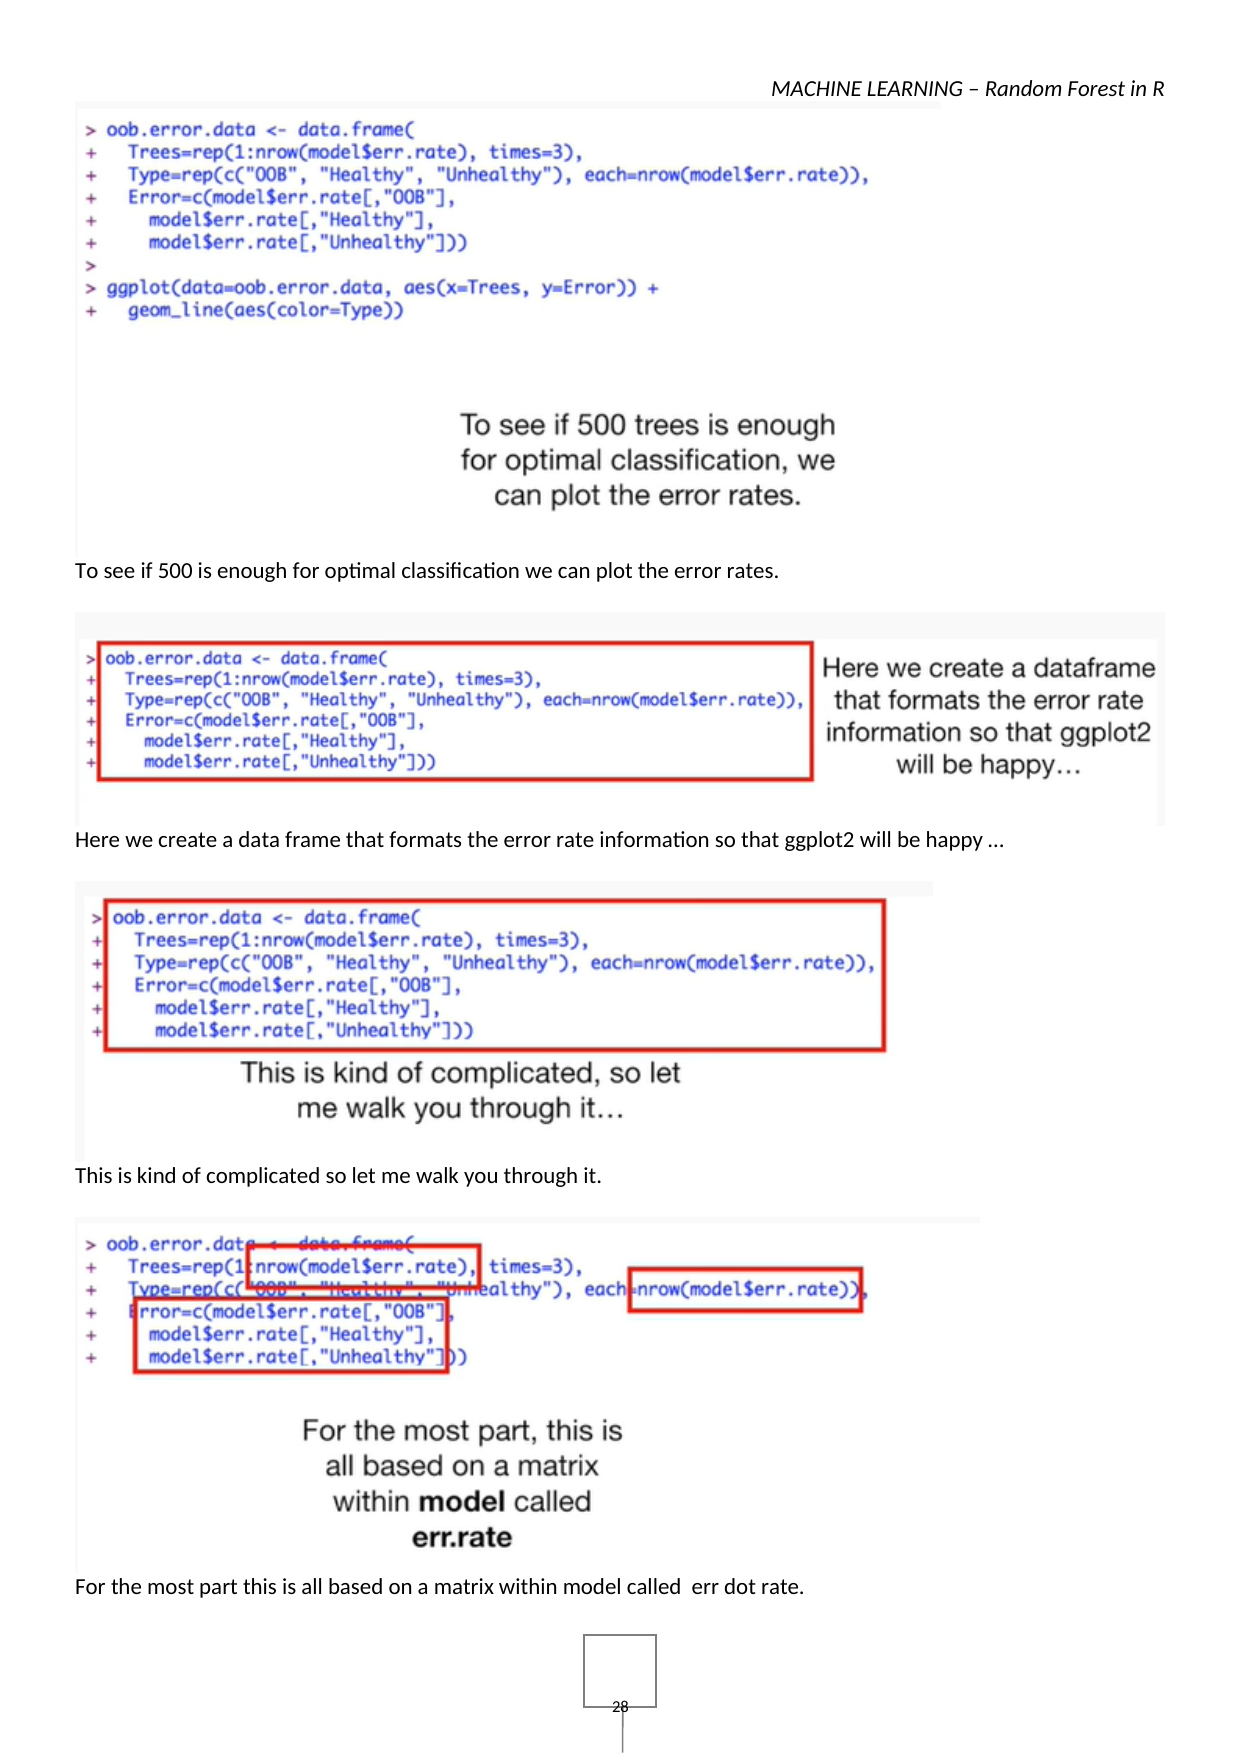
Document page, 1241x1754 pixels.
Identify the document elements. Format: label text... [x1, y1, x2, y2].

text For the most part this is all based on a matrix within model called err dot rate. [75, 1572, 1165, 1600]
picture [75, 1217, 980, 1573]
text This is kind of complicated so let me walk you through it. [75, 1161, 1165, 1189]
text To see if 500 is enough for optimal classification we can plot the error rates. [75, 556, 1165, 584]
text Here we create a data frame that formats the error rate information so that ggplot2 will be happy … [75, 826, 1165, 854]
picture [75, 612, 1166, 826]
picture [75, 881, 933, 1162]
picture [75, 101, 941, 557]
